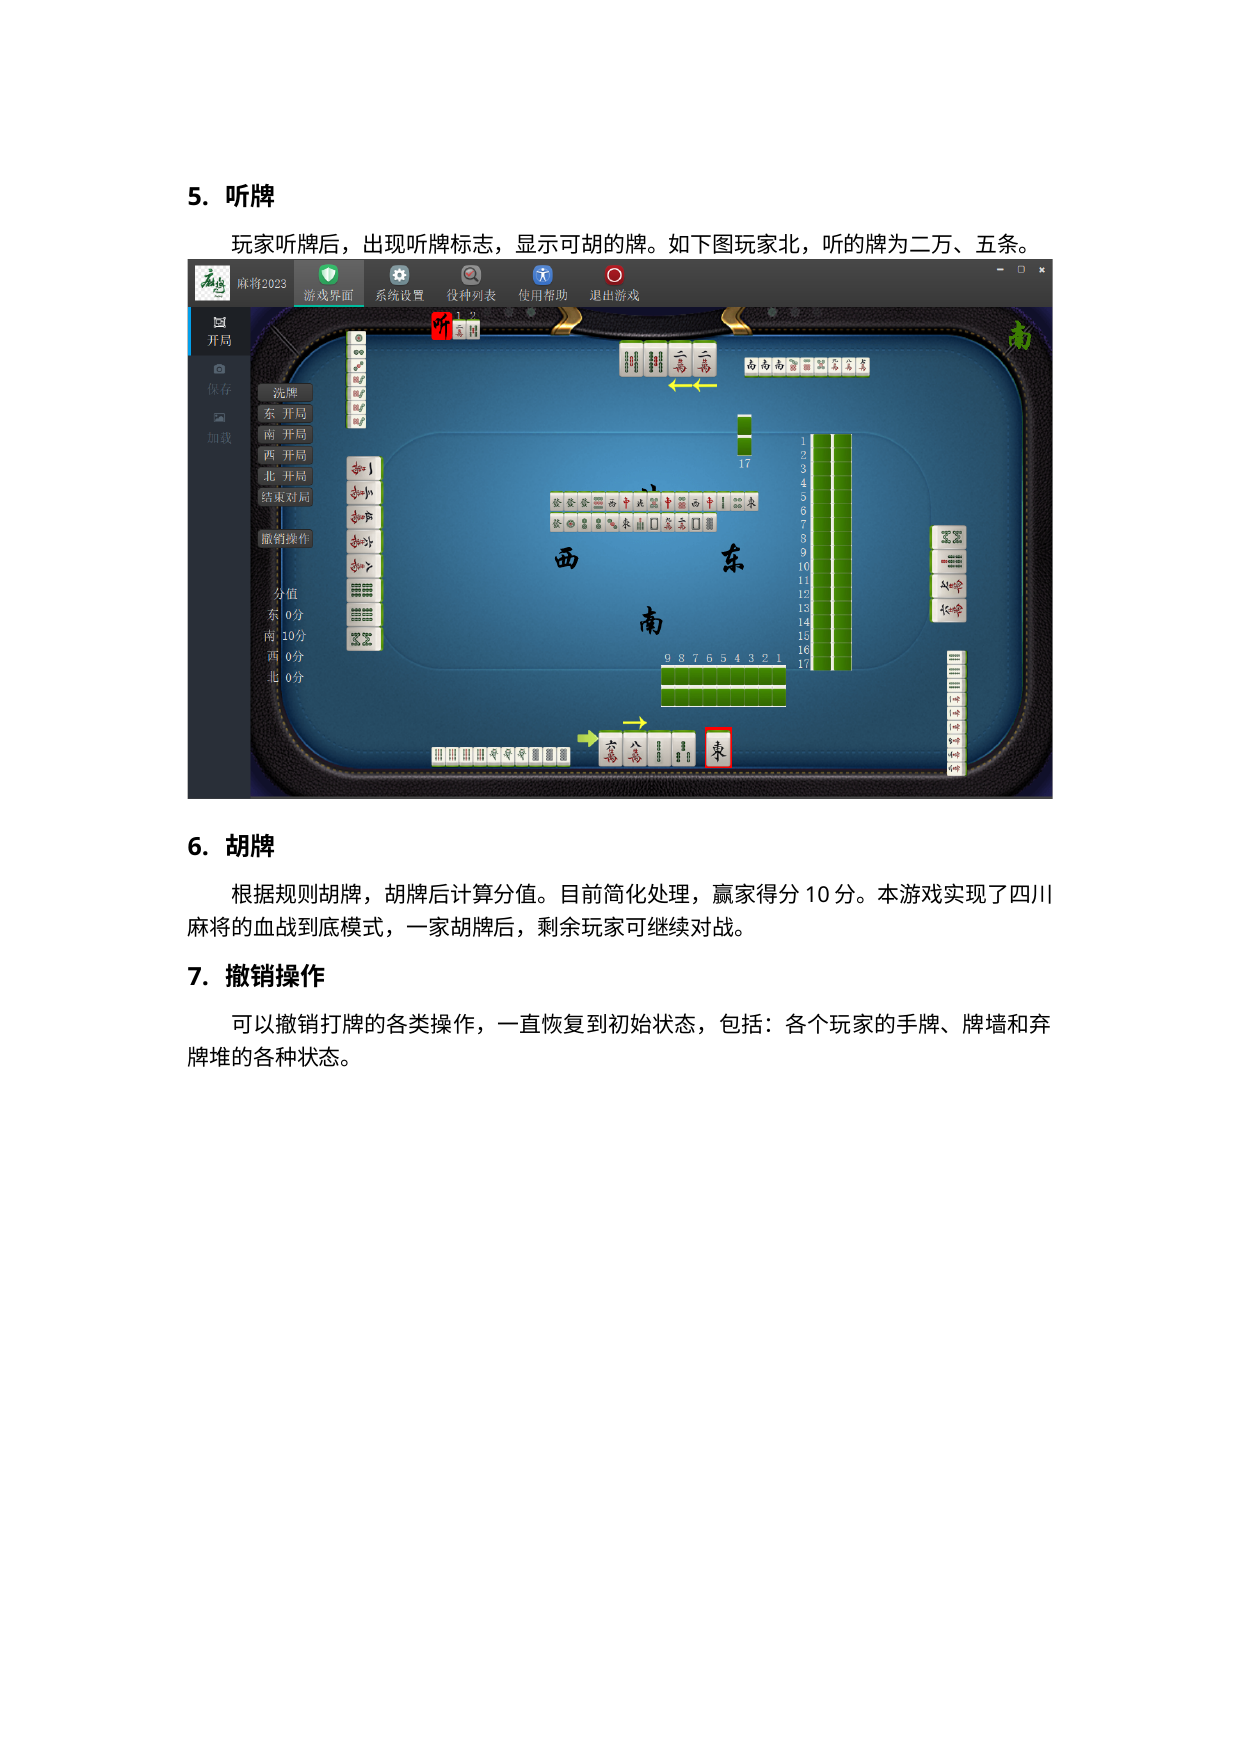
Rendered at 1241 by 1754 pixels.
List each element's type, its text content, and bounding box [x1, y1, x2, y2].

list 撤销操作 [187, 942, 1053, 1007]
text 可以撤销打牌的各类操作，一直恢复到初始状态，包括：各个玩家的手牌、牌墙和弃牌堆的各种状态。 [187, 1007, 1053, 1072]
list 胡牌 [187, 812, 1053, 877]
text 玩家听牌后，出现听牌标志，显示可胡的牌。如下图玩家北，听的牌为二万、五条。 [187, 227, 1053, 259]
text 根据规则胡牌，胡牌后计算分值。目前简化处理，赢家得分10分。本游戏实现了四川麻将的血战到底模式，一家胡牌后，剩余玩家可继续对战。 [187, 877, 1053, 942]
list 听牌 [187, 162, 1053, 227]
picture [187, 259, 1053, 799]
